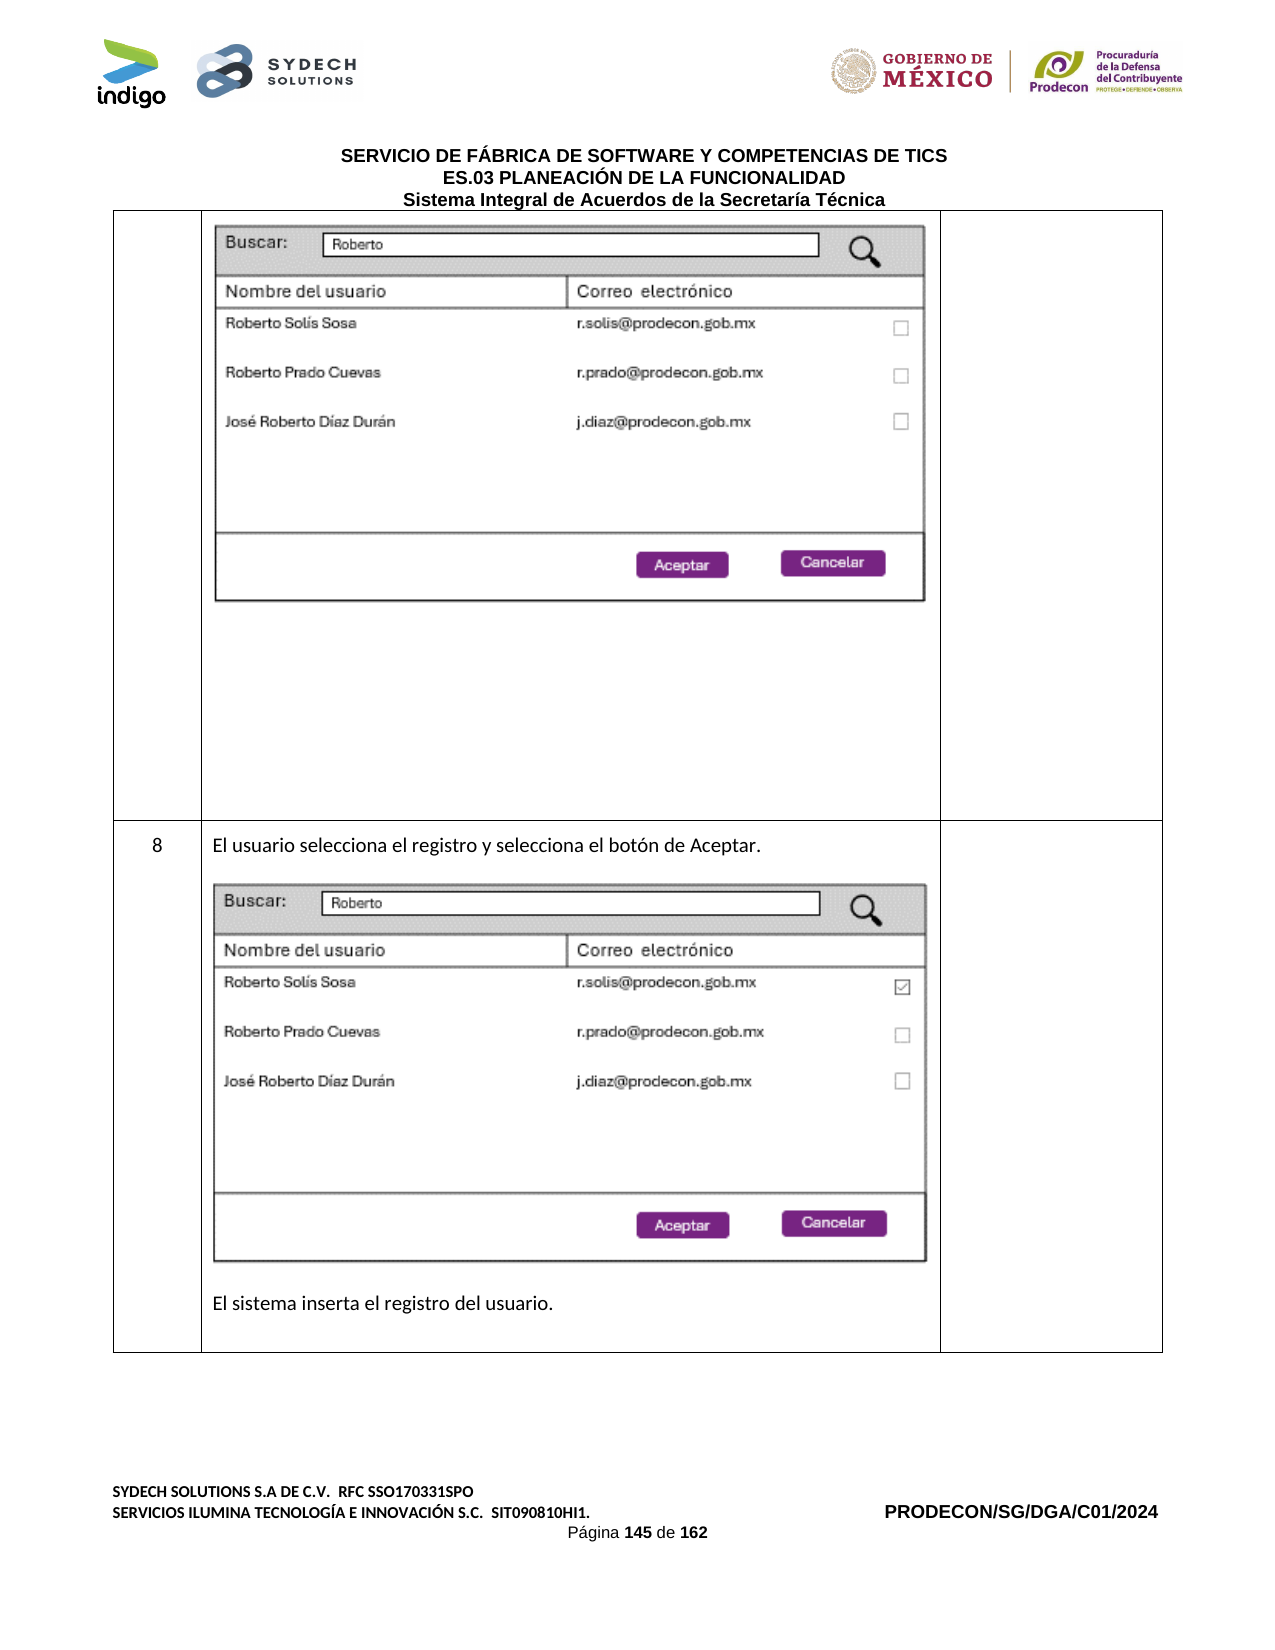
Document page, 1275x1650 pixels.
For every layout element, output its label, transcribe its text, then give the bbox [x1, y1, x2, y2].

table_cell 7 [114, 211, 201, 820]
table_cell [941, 821, 1162, 1352]
table_cell [941, 211, 1162, 820]
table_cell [202, 821, 940, 1352]
picture [212, 882, 929, 1265]
table_cell 8 [114, 821, 201, 1352]
picture [67, 24, 364, 118]
picture [831, 48, 1011, 94]
picture [1028, 41, 1184, 100]
picture [212, 222, 929, 605]
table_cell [202, 211, 940, 820]
